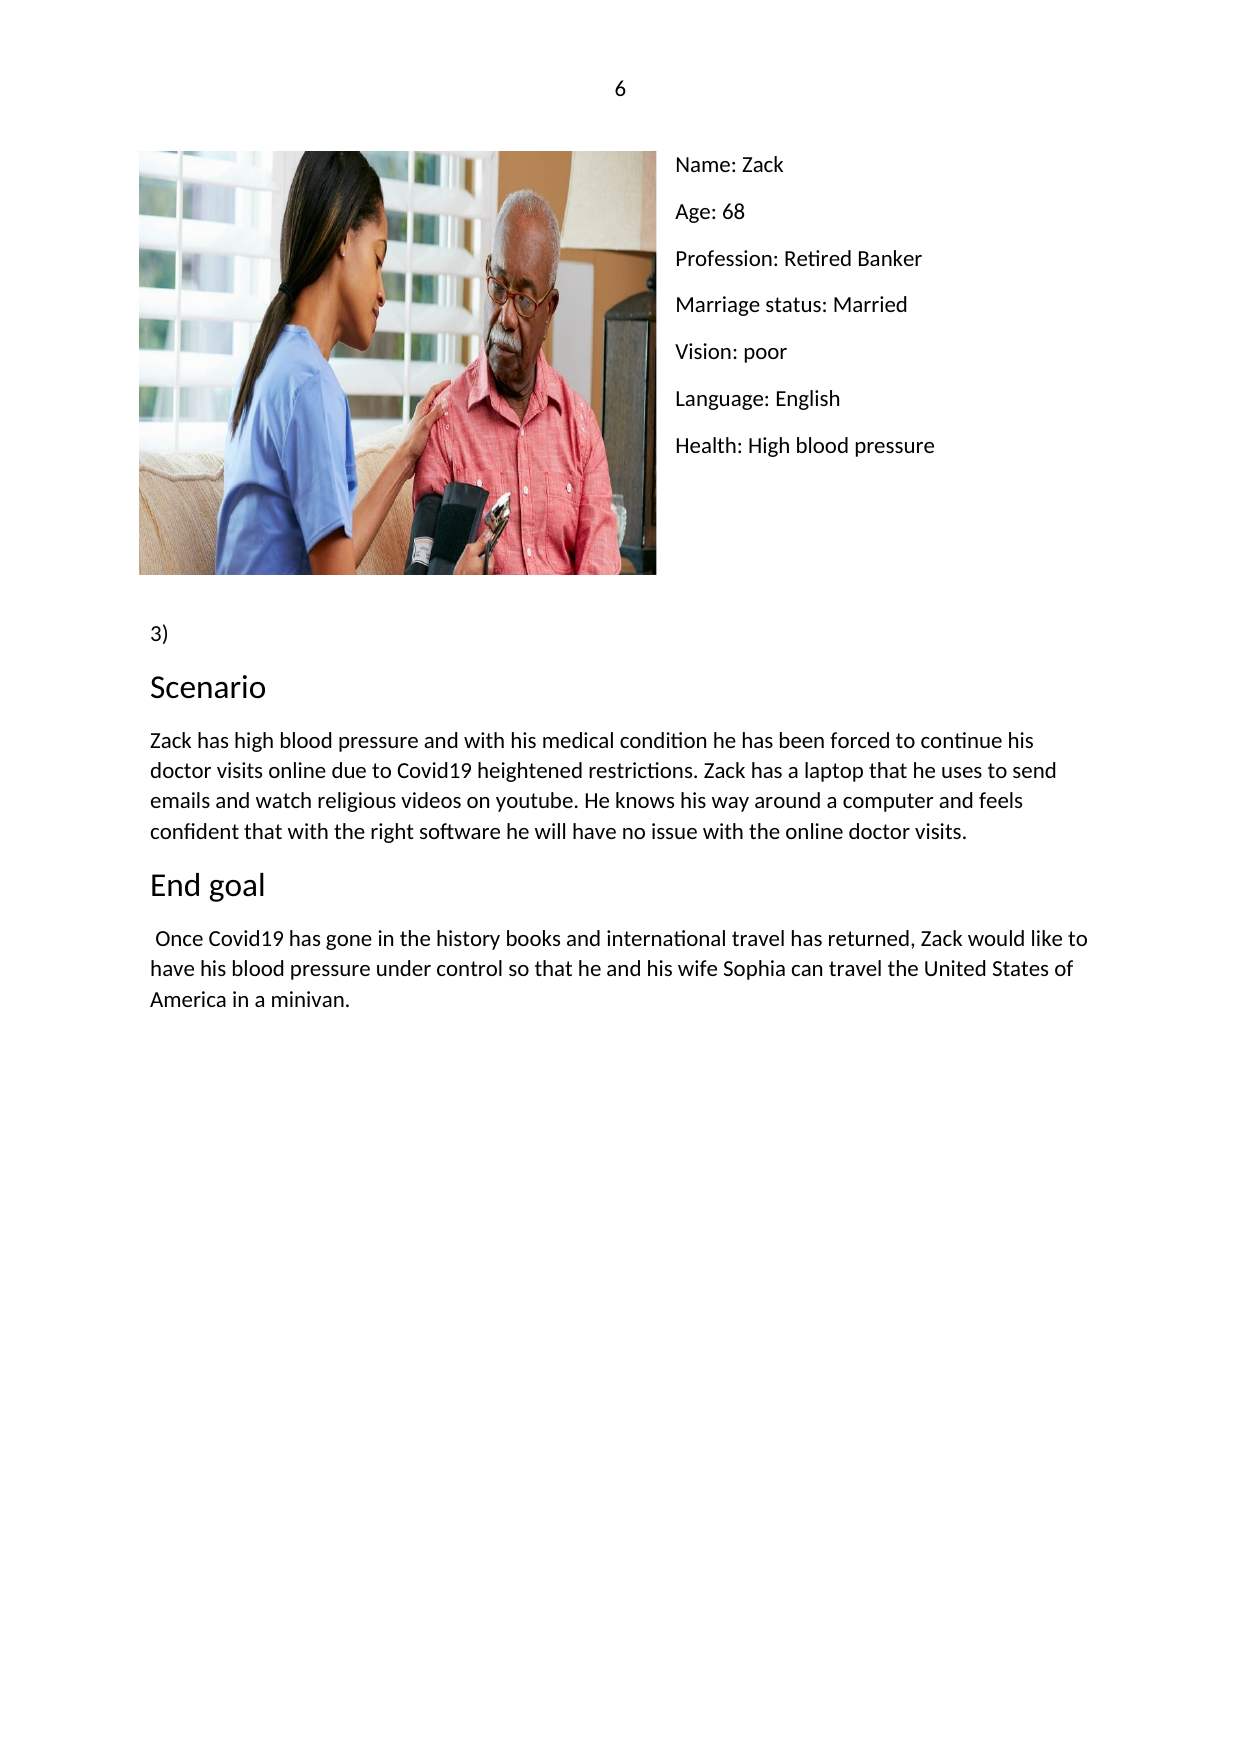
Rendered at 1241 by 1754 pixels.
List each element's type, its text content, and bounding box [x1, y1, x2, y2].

text Name: Zack [150, 150, 1090, 178]
text Health: High blood pressure [656, 431, 1090, 459]
text Scenario [150, 666, 1090, 706]
text End goal [150, 864, 1090, 904]
text Vision: poor [656, 337, 1090, 366]
text Marriage status: Married [656, 291, 1090, 319]
text Age: 68 [656, 197, 1090, 225]
text Language: English [656, 384, 1090, 412]
text 3) [150, 619, 1090, 647]
picture [137, 151, 656, 573]
text Zack has high blood pressure and with his medical condition he has been forced to continue his doctor visits online due to Covid19 heightened restrictions. Zack has a laptop that he uses to send emails and watch religious videos on youtube. He knows his way around a computer and feels confident that with the right software he will have no issue with the online doctor visits. [150, 726, 1090, 845]
text Once Covid19 has gone in the history books and international travel has returned, Zack would like to have his blood pressure under control so that he and his wife Sophia can travel the United States of America in a minivan. [150, 924, 1090, 1013]
text Profession: Retired Banker [656, 244, 1090, 272]
